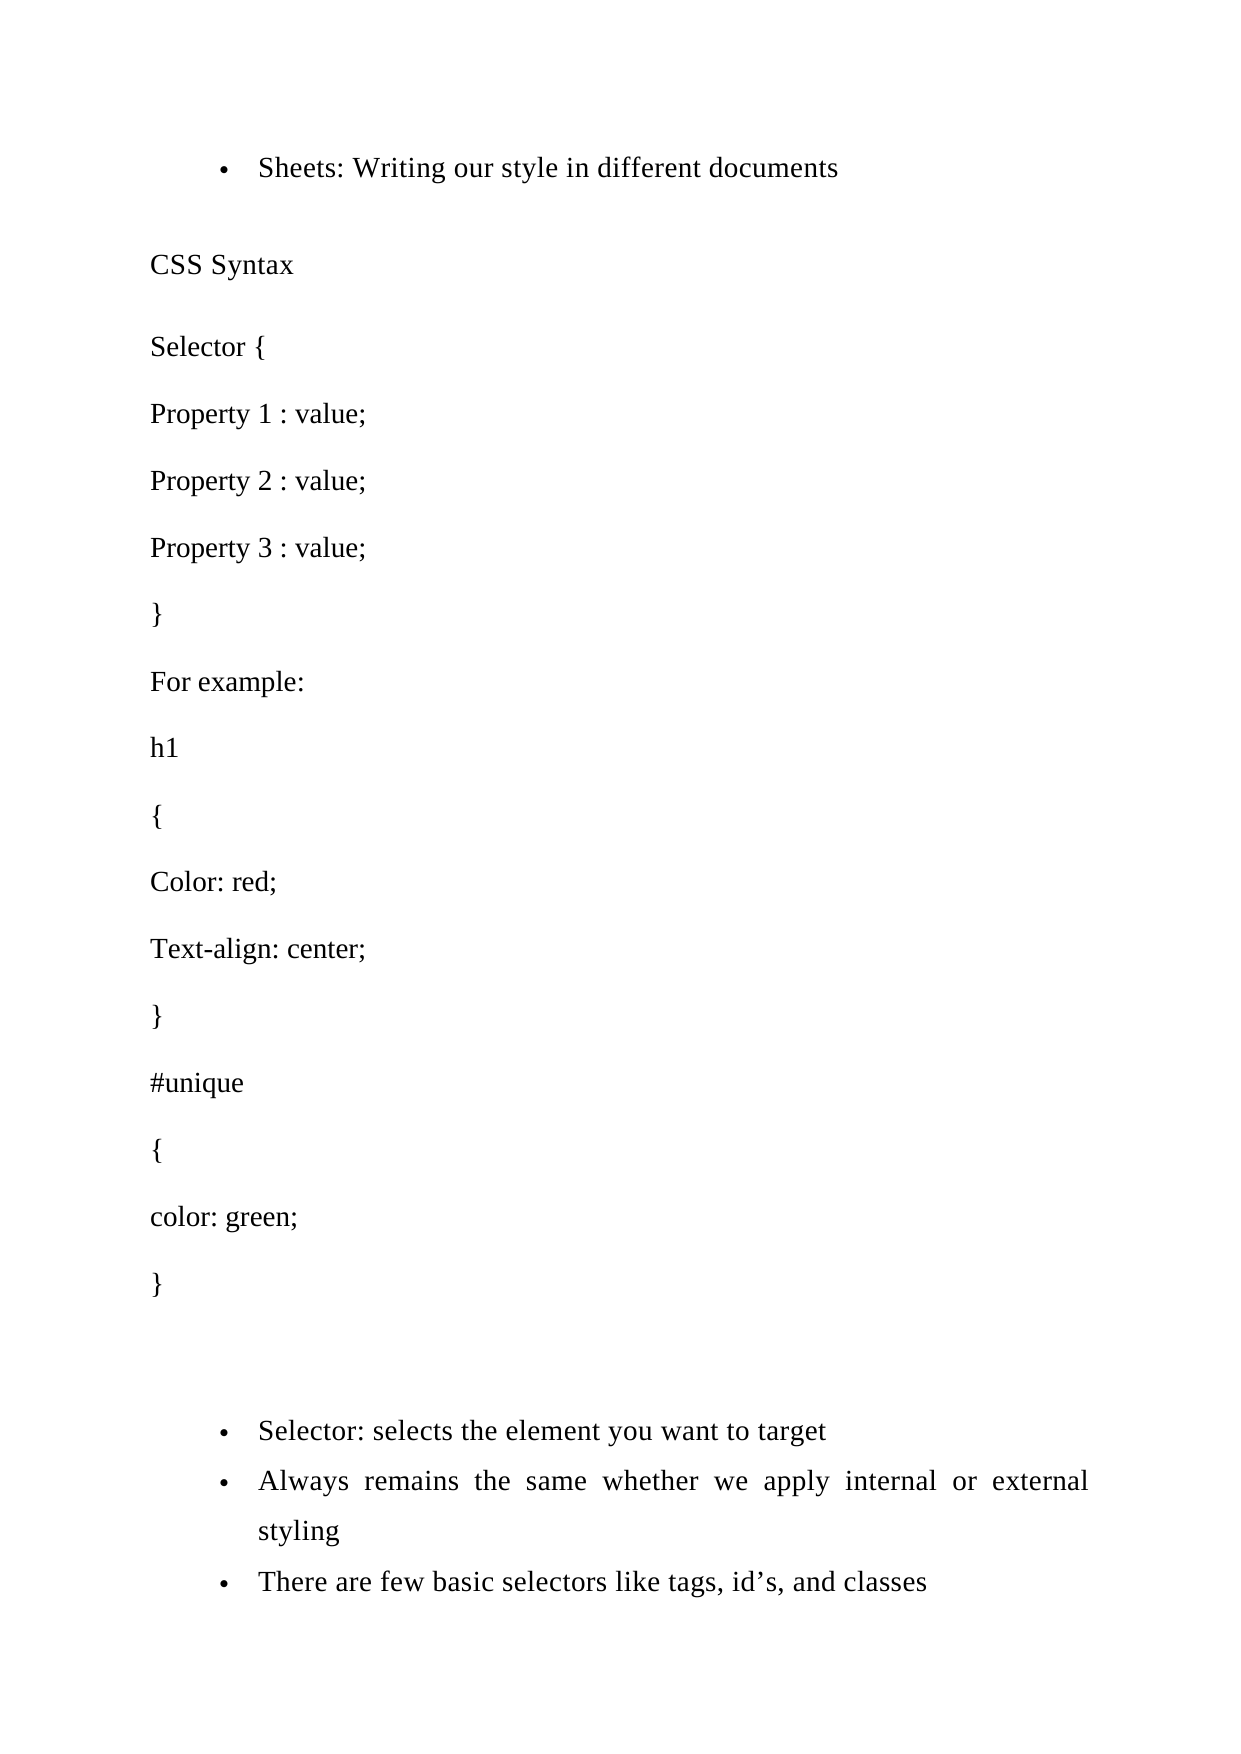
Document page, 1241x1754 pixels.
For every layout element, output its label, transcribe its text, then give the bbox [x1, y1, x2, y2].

text For example: [150, 664, 1090, 697]
text #unique [150, 1066, 1090, 1099]
text Text-align: center; [150, 932, 1090, 965]
text Property 3 : value; [150, 530, 1090, 563]
list There are few basic selectors like tags, id’s, and classes [220, 1564, 1090, 1597]
text Property 1 : value; [150, 396, 1090, 429]
list Sheets: Writing our style in different documents [220, 150, 1090, 183]
text Property 2 : value; [150, 463, 1090, 496]
text Selector { [150, 329, 1090, 362]
subtitle CSS Syntax [150, 247, 1090, 281]
list Always remains the same whether we apply internal or external styling [220, 1463, 1090, 1547]
list Selector: selects the element you want to target [220, 1413, 1090, 1446]
text h1 [150, 731, 1090, 764]
text } [150, 597, 1090, 630]
text { [150, 1132, 1090, 1166]
text Color: red; [150, 864, 1090, 898]
text color: green; [150, 1199, 1090, 1233]
text { [150, 798, 1090, 831]
text } [150, 998, 1090, 1032]
text } [150, 1266, 1090, 1300]
